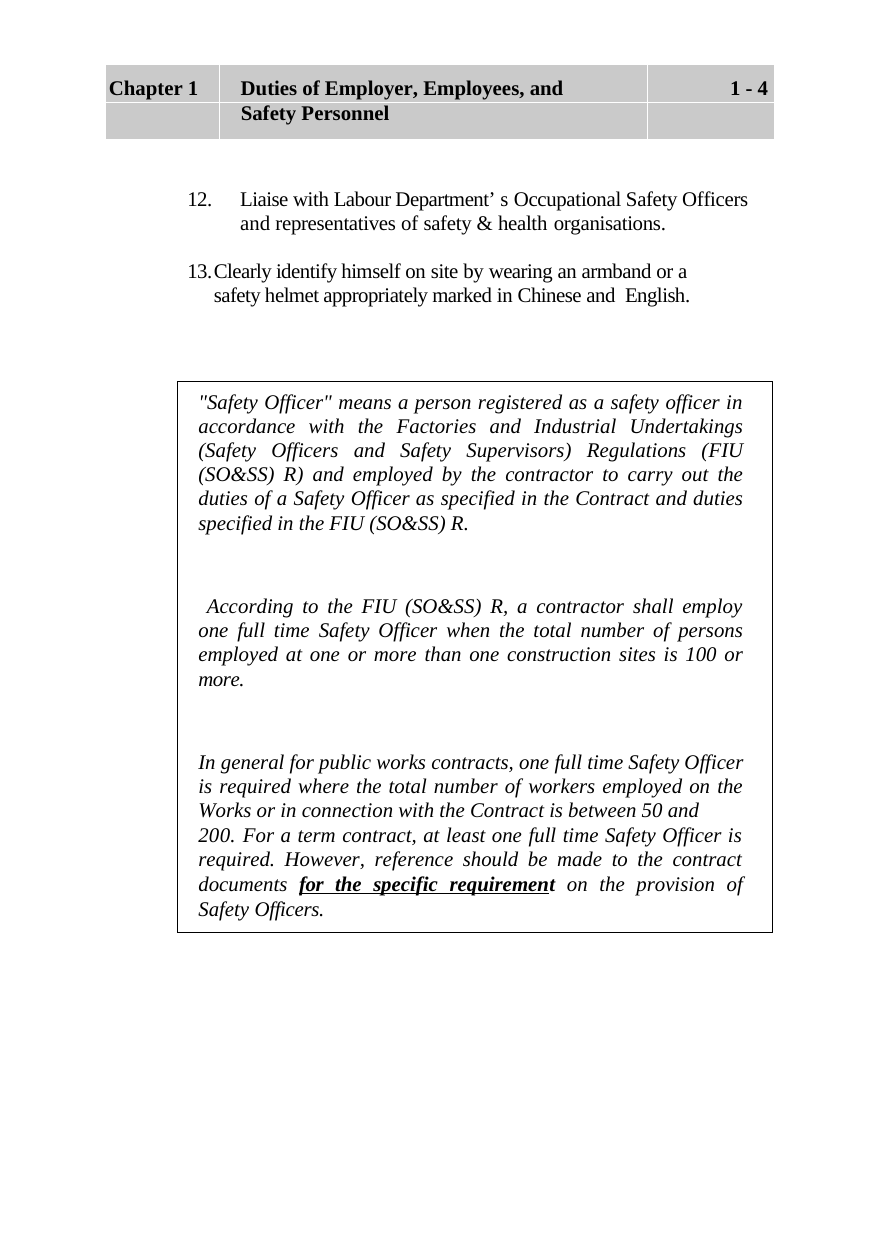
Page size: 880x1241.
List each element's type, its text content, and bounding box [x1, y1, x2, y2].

text According to the FIU (SO&SS) R, a contractor shall employ one full time Safety Officer when the total number of persons employed at one or more than one construction sites is 100 or more. [198, 594, 744, 691]
table_header Duties of Employer, Employees, and [220, 65, 647, 102]
table_header 1 - 4 [648, 65, 774, 102]
table_header Chapter 1 [106, 65, 219, 102]
table_cell [106, 103, 219, 139]
text "Safety Officer" means a person registered as a safety officer in accordance with the Factories and Industrial Undertakings (Safety Officers and Safety Supervisors) Regulations (FIU (SO&SS) R) and employed by the contractor to carry out the duties of a Safety Officer as specified in the Contract and duties specified in the FIU (SO&SS) R. [198, 390, 744, 534]
text 200. For a term contract, at least one full time Safety Officer is required. However, reference should be made to the contract documents for the specific requirement on the provision of Safety Officers. [198, 823, 743, 921]
table_cell Safety Personnel [220, 103, 647, 139]
text In general for public works contracts, one full time Safety Officer is required where the total number of workers employed on the Works or in connection with the Contract is between 50 and [198, 750, 744, 822]
list Liaise with Labour Department’ s Occupational Safety Officers and representatives of safety & health organisations. [187, 186, 770, 234]
list Clearly identify himself on site by wearing an armband or a safety helmet appropriately marked in Chinese and English. [187, 259, 720, 307]
table_cell [648, 103, 774, 139]
